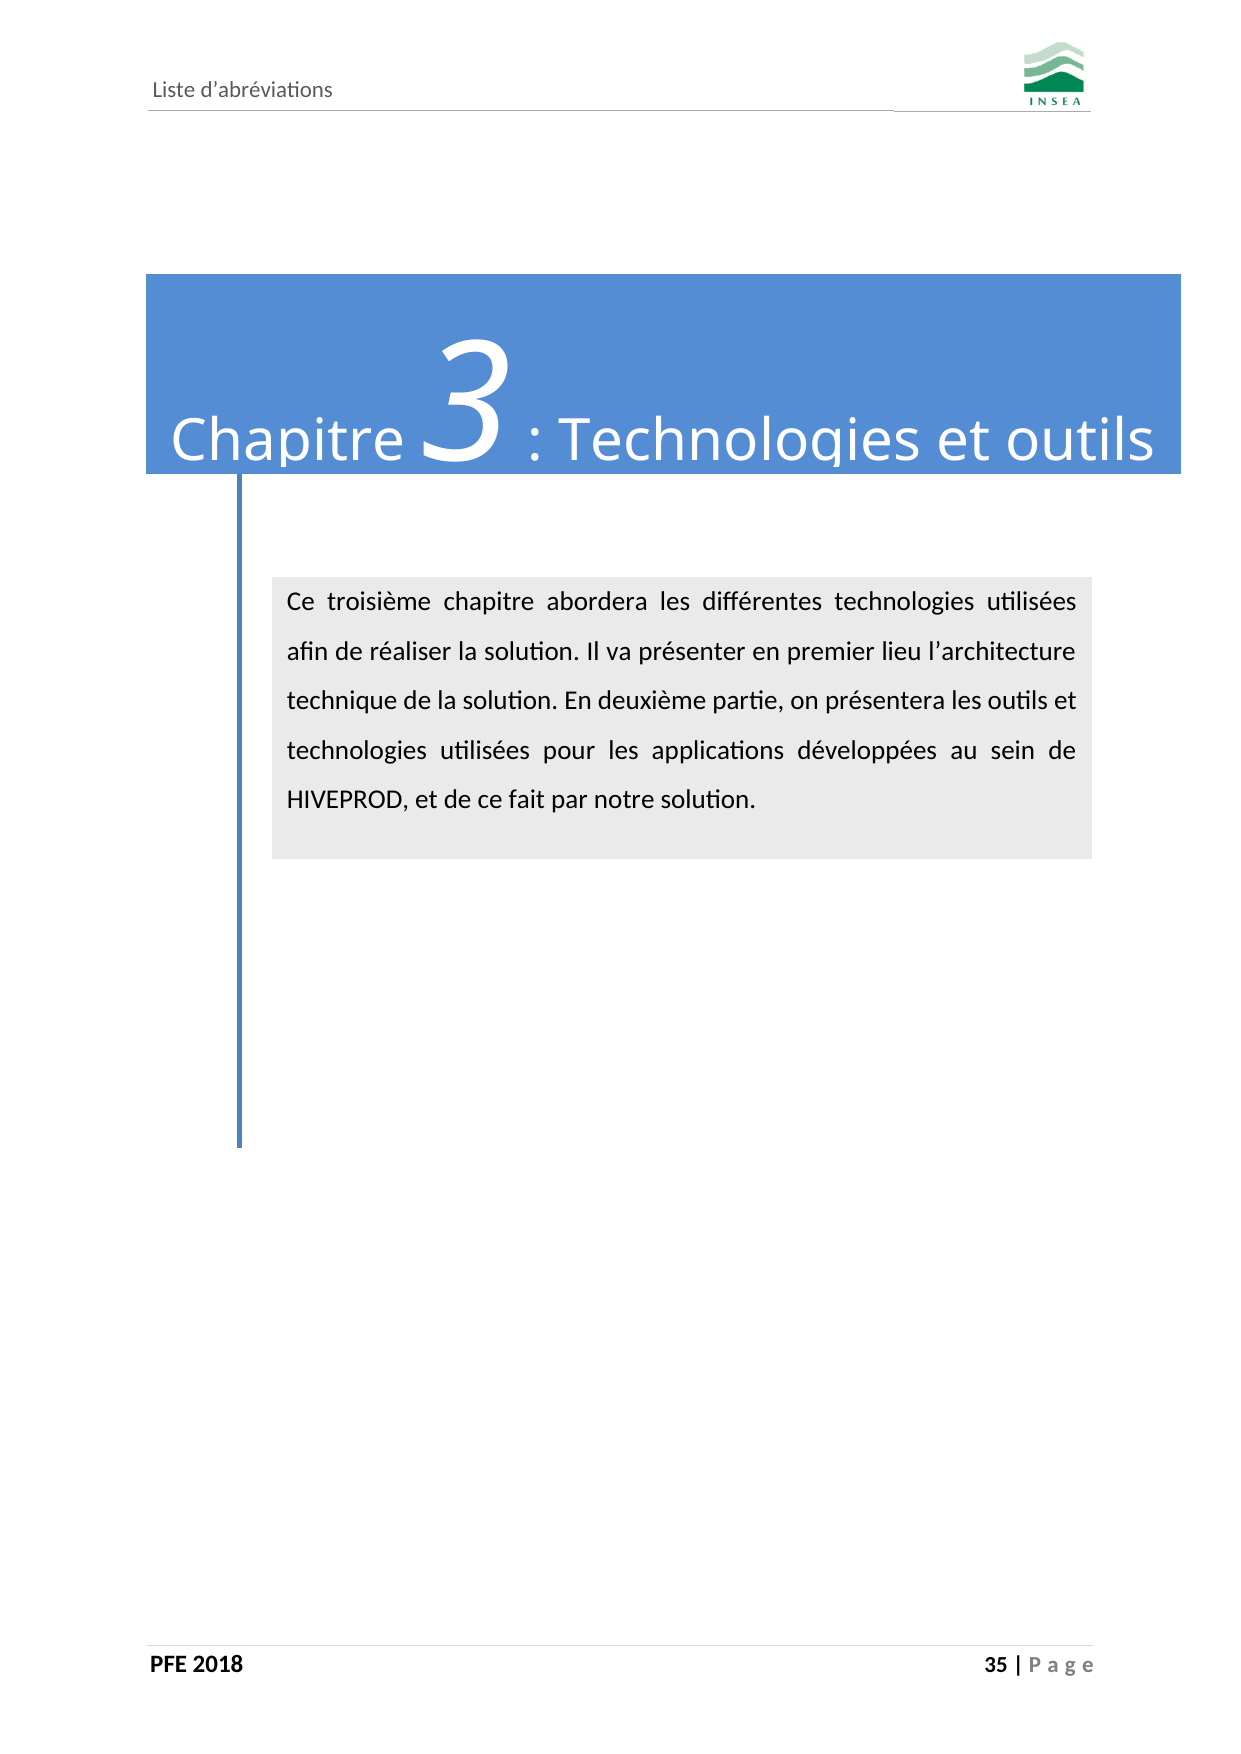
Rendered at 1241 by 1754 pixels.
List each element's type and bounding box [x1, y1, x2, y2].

picture [1020, 39, 1093, 113]
